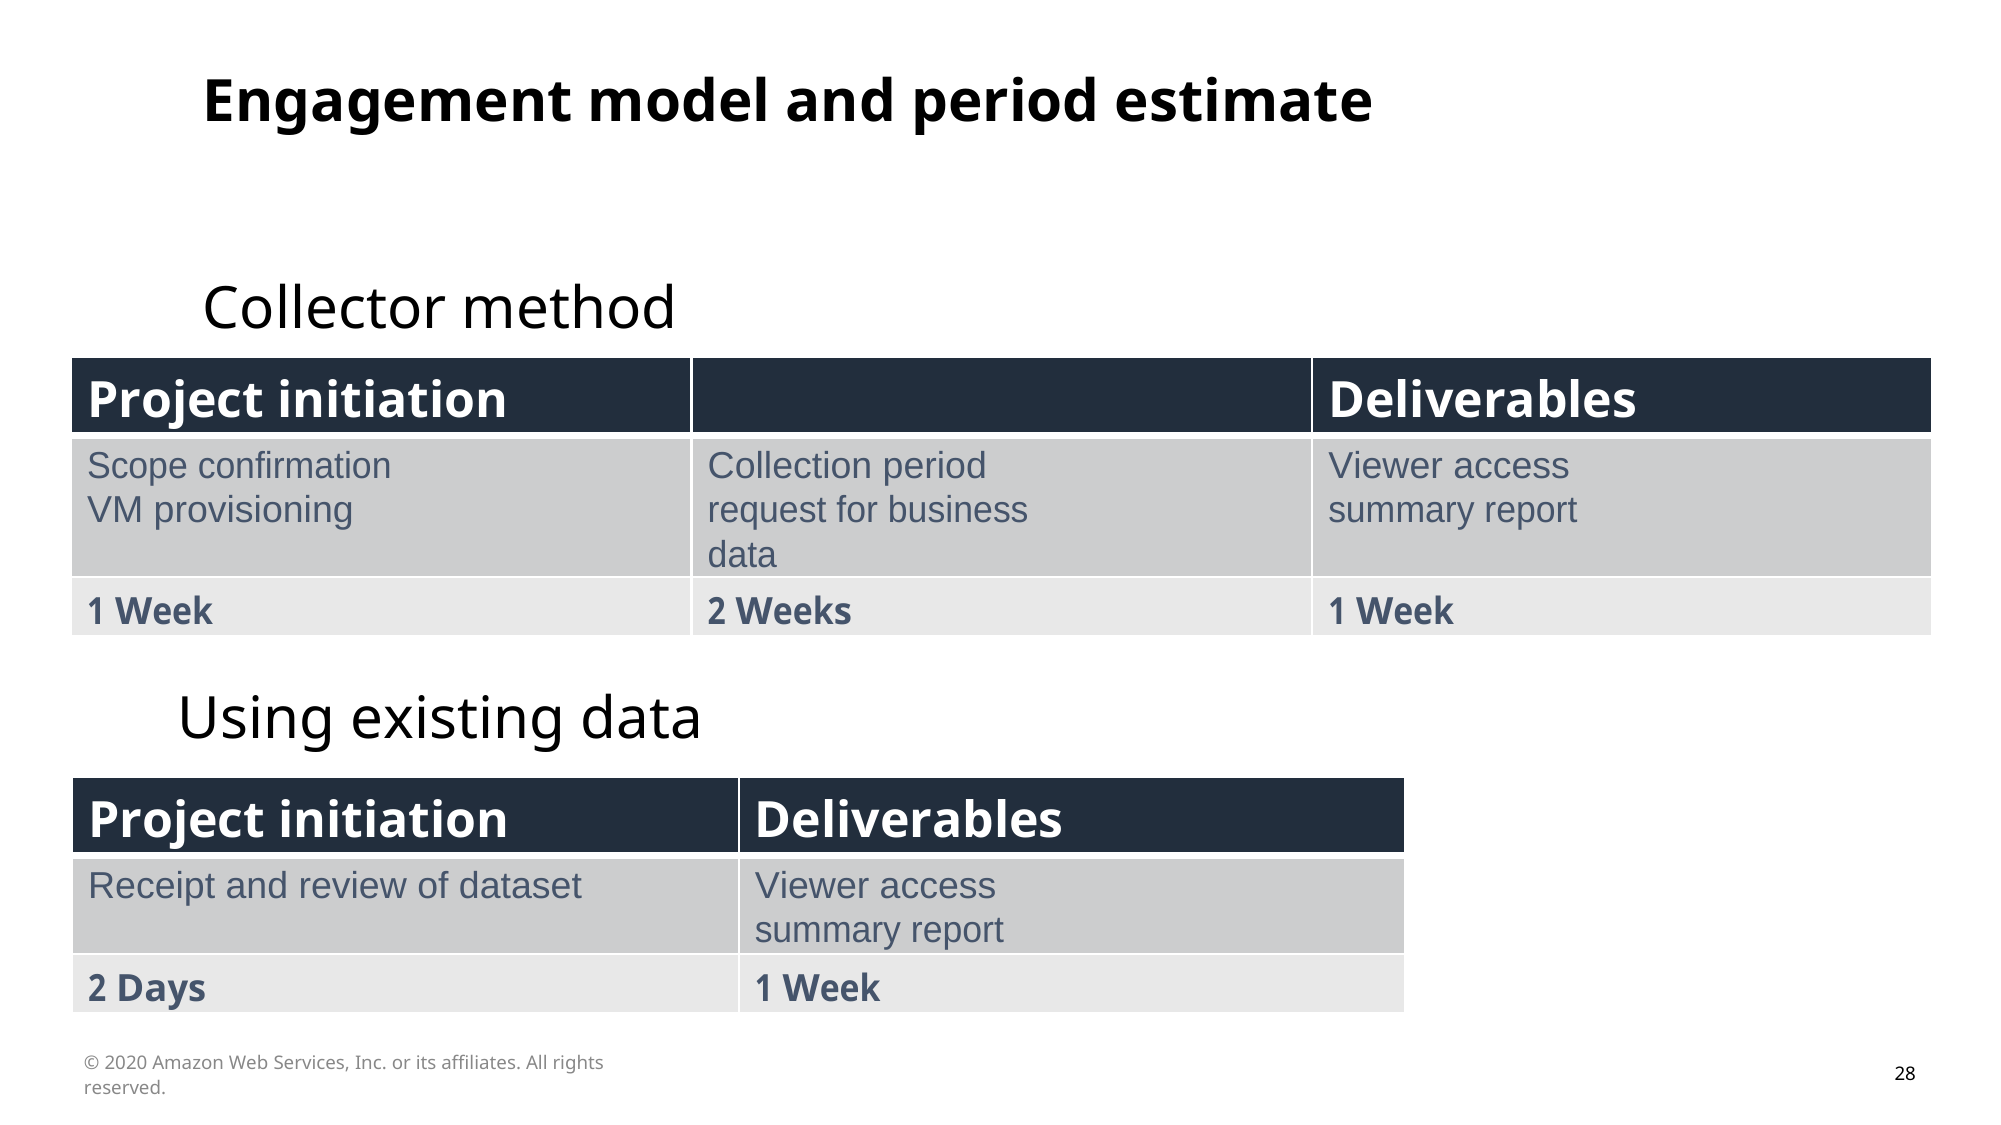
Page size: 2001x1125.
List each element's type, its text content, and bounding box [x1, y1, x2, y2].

text Using existing data [178, 676, 2000, 756]
table_cell 2 Weeks [693, 578, 1311, 635]
table_cell Viewer access summary report [740, 859, 1404, 953]
table_cell 1 Week [740, 955, 1404, 1012]
table_header [693, 358, 1311, 432]
subtitle Engagement model and period estimate [203, 59, 2000, 138]
table_cell Viewer access summary report [1313, 439, 1931, 576]
table_header Deliverables [740, 778, 1404, 852]
subtitle Collector method [203, 266, 2000, 346]
table_cell Receipt and review of dataset [73, 859, 738, 953]
table_cell Scope confirmation VM provisioning [72, 439, 690, 576]
table_header Deliverables [1313, 358, 1931, 432]
table_cell 2 Days [73, 955, 738, 1012]
table_cell 1 Week [1313, 578, 1931, 635]
table_cell Collection period request for business data [693, 439, 1311, 576]
table_header Project initiation [72, 358, 690, 432]
table_cell 1 Week [72, 578, 690, 635]
table_header Project initiation [73, 778, 738, 852]
